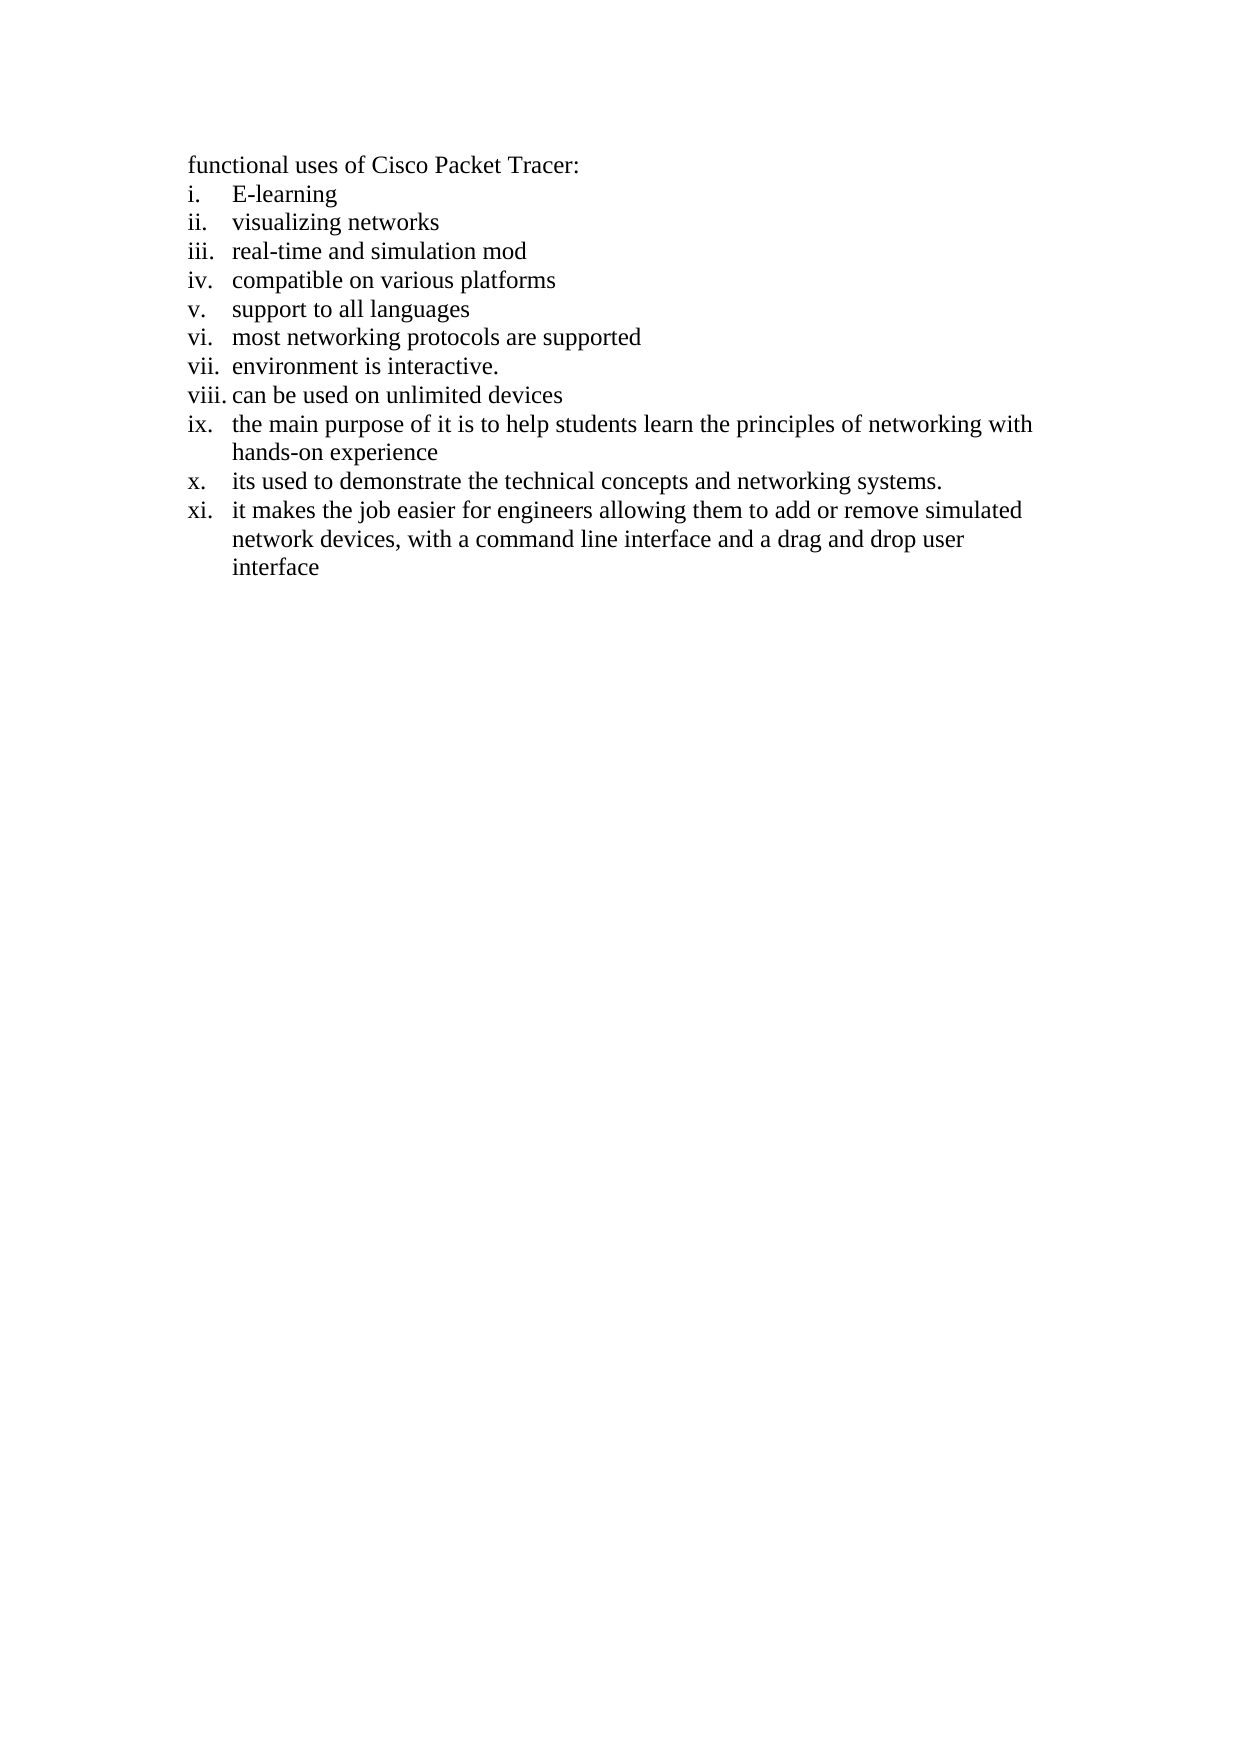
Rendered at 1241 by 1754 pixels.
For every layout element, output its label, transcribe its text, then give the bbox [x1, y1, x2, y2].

list environment is interactive. [187, 351, 1053, 380]
list E-learning [187, 179, 1053, 207]
list real-time and simulation mod [187, 236, 1053, 265]
list most networking protocols are supported [187, 322, 1053, 351]
list support to all languages [187, 294, 1053, 322]
text functional uses of Cisco Packet Tracer: [187, 150, 1053, 179]
list compatible on various platforms [187, 265, 1053, 294]
list its used to demonstrate the technical concepts and networking systems. [187, 466, 1053, 495]
list it makes the job easier for engineers allowing them to add or remove simulated network devices, with a command line interface and a drag and drop user interface [187, 495, 1053, 581]
list can be used on unlimited devices [187, 380, 1053, 409]
list the main purpose of it is to help students learn the principles of networking with hands-on experience [187, 409, 1053, 466]
list visualizing networks [187, 207, 1053, 236]
